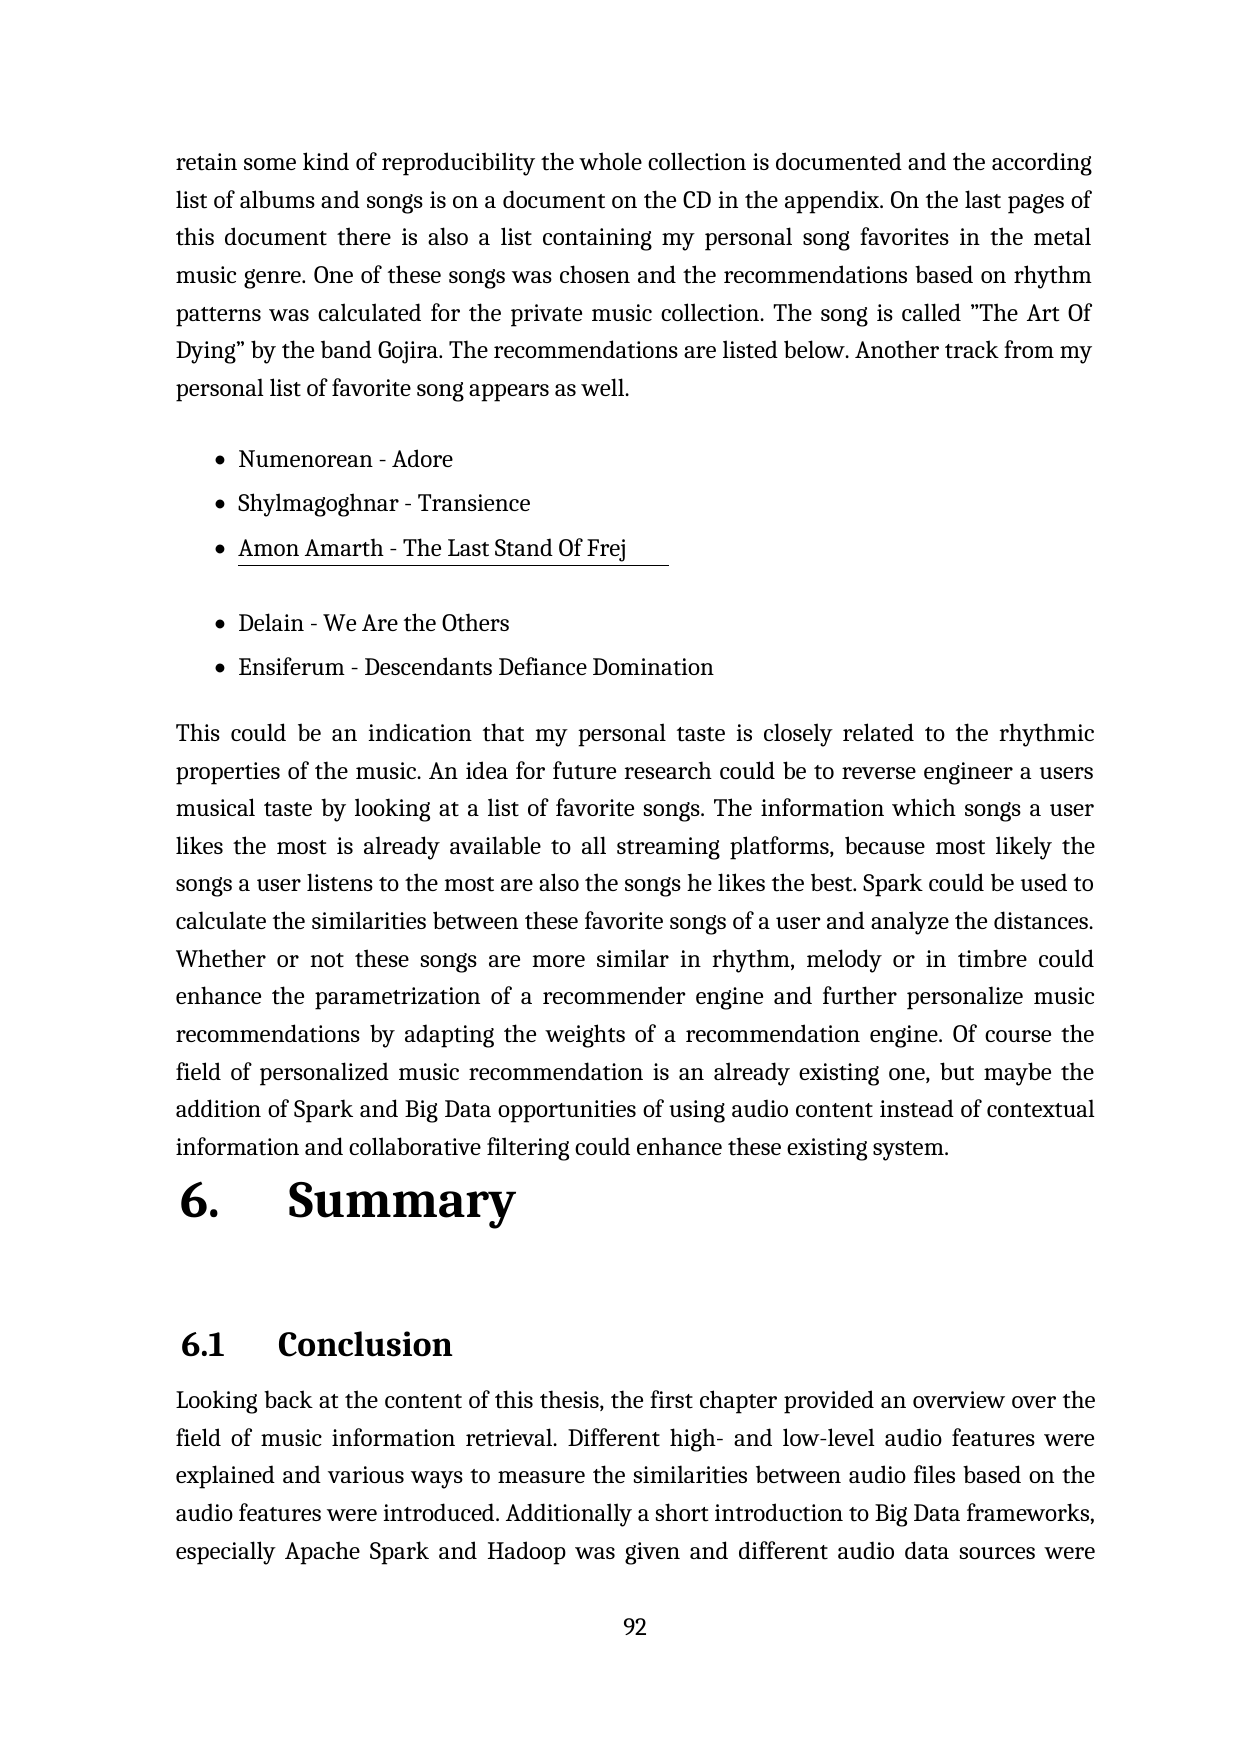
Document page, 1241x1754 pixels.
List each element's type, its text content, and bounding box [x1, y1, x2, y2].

text This could be an indication that my personal taste is closely related to the rhythmic properties of the music. An idea for future research could be to reverse engineer a users musical taste by looking at a list of favorite songs. The information which songs a user likes the most is already available to all streaming platforms, because most likely the songs a user listens to the most are also the songs he likes the best. Spark could be used to calculate the similarities between these favorite songs of a user and analyze the distances. Whether or not these songs are more similar in rhythm, melody or in timbre could enhance the parametrization of a recommender engine and further personalize music recommendations by adapting the weights of a recommendation engine. Of course the field of personalized music recommendation is an already existing one, but maybe the addition of Spark and Big Data opportunities of using audio content instead of contextual information and collaborative filtering could enhance these existing system. [176, 719, 1096, 1161]
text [176, 1386, 1097, 1565]
list Delain - We Are the Others [214, 607, 1235, 637]
list Amon Amarth - The Last Stand Of Frej [214, 532, 1235, 563]
list Numenorean - Adore [214, 443, 1235, 473]
subtitle 6.1 Conclusion [145, 1324, 1236, 1365]
subtitle 6. Summary [145, 1171, 1236, 1231]
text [176, 148, 1093, 402]
list Ensiferum - Descendants Defiance Domination [214, 651, 1235, 682]
list Shylmagoghnar - Transience [214, 487, 1235, 518]
